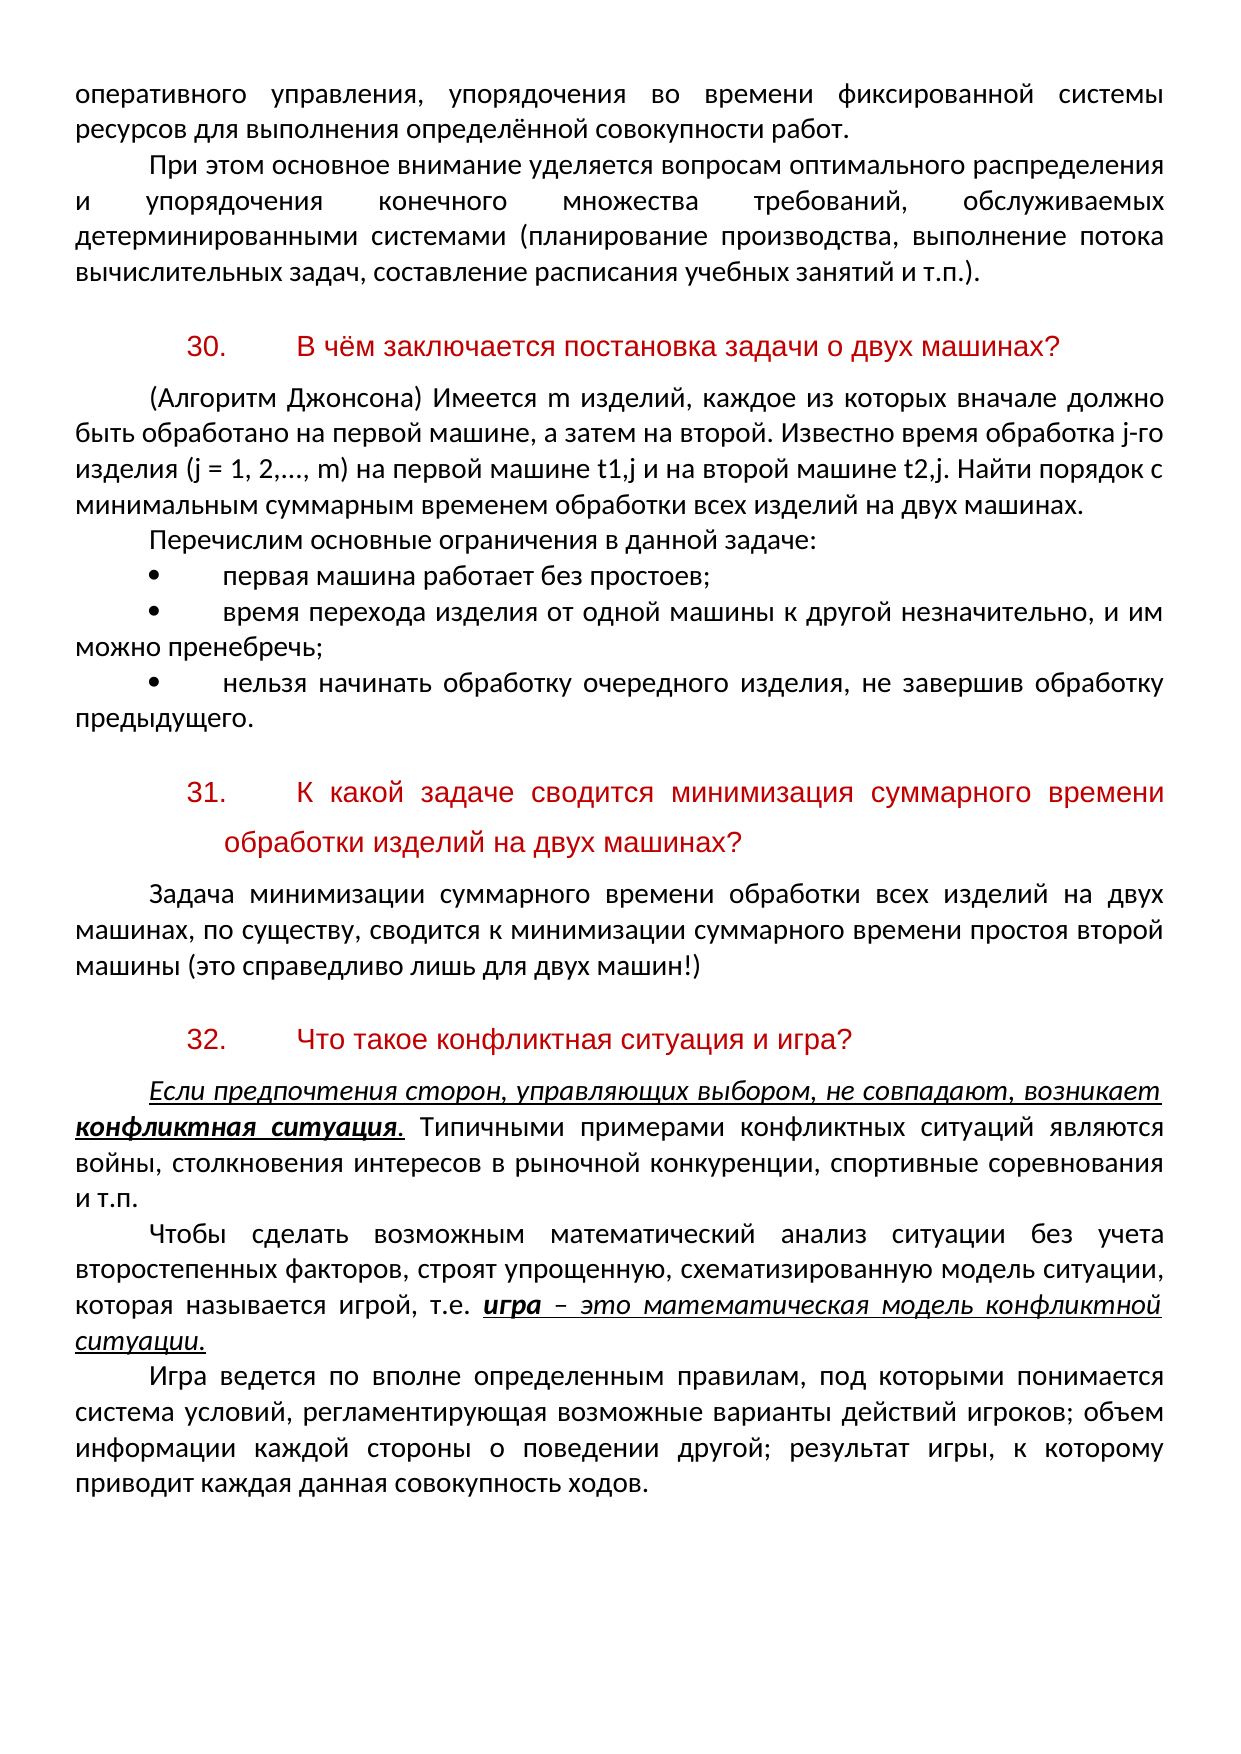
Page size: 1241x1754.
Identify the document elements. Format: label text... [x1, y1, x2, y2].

text Перечислим основные ограничения в данной задаче: [75, 521, 1165, 557]
text Чтобы сделать возможным математический анализ ситуации без учета второстепенных факторов, строят упрощенную, схематизированную модель ситуации, которая называется игрой, т.е. игра – это математическая модель конфликтной ситуации. [75, 1215, 1165, 1357]
text (Алгоритм Джонсона) Имеется m изделий, каждое из которых вначале должно быть обработано на первой машине, а затем на второй. Известно время обработка j-гo изделия (j = 1, 2,..., m) на первой машине t1,j и на второй машине t2,j. Найти порядок с минимальным суммарным временем обработки всех изделий на двух машинах. [75, 379, 1165, 521]
subtitle Что такое конфликтная ситуация и игра? [186, 1022, 1165, 1056]
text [75, 75, 1165, 146]
list время перехода изделия от одной машины к другой незначительно, и им можно пренебречь; [75, 593, 1165, 664]
list нельзя начинать обработку очередного изделия, не завершив обработку предыдущего. [75, 664, 1165, 735]
subtitle В чём заключается постановка задачи о двух машинах? [186, 328, 1165, 362]
subtitle К какой задаче сводится минимизация суммарного времени обработки изделий на двух машинах? [186, 775, 1165, 859]
text При этом основное внимание уделяется вопросам оптимального распределения и упорядочения конечного множества требований, обслуживаемых детерминированными системами (планирование производства, выполнение потока вычислительных задач, составление расписания учебных занятий и т.п.). [75, 146, 1165, 289]
text Задача минимизации суммарного времени обработки всех изделий на двух машинах, по существу, сводится к минимизации суммарного времени простоя второй машины (это справедливо лишь для двух машин!) [75, 876, 1165, 982]
text Если предпочтения сторон, управляющих выбором, не совпадают, возникает конфликтная ситуация. Типичными примерами конфликтных ситуаций являются войны, столкновения интересов в рыночной конкуренции, спортивные соревнования и т.п. [75, 1072, 1165, 1215]
text Игра ведется по вполне определенным правилам, под которыми понимается система условий, регламентирующая возможные варианты действий игроков; объем информации каждой стороны о поведении другой; результат игры, к которому приводит каждая данная совокупность ходов. [75, 1357, 1165, 1500]
list первая машина работает без простоев; [75, 557, 1165, 593]
